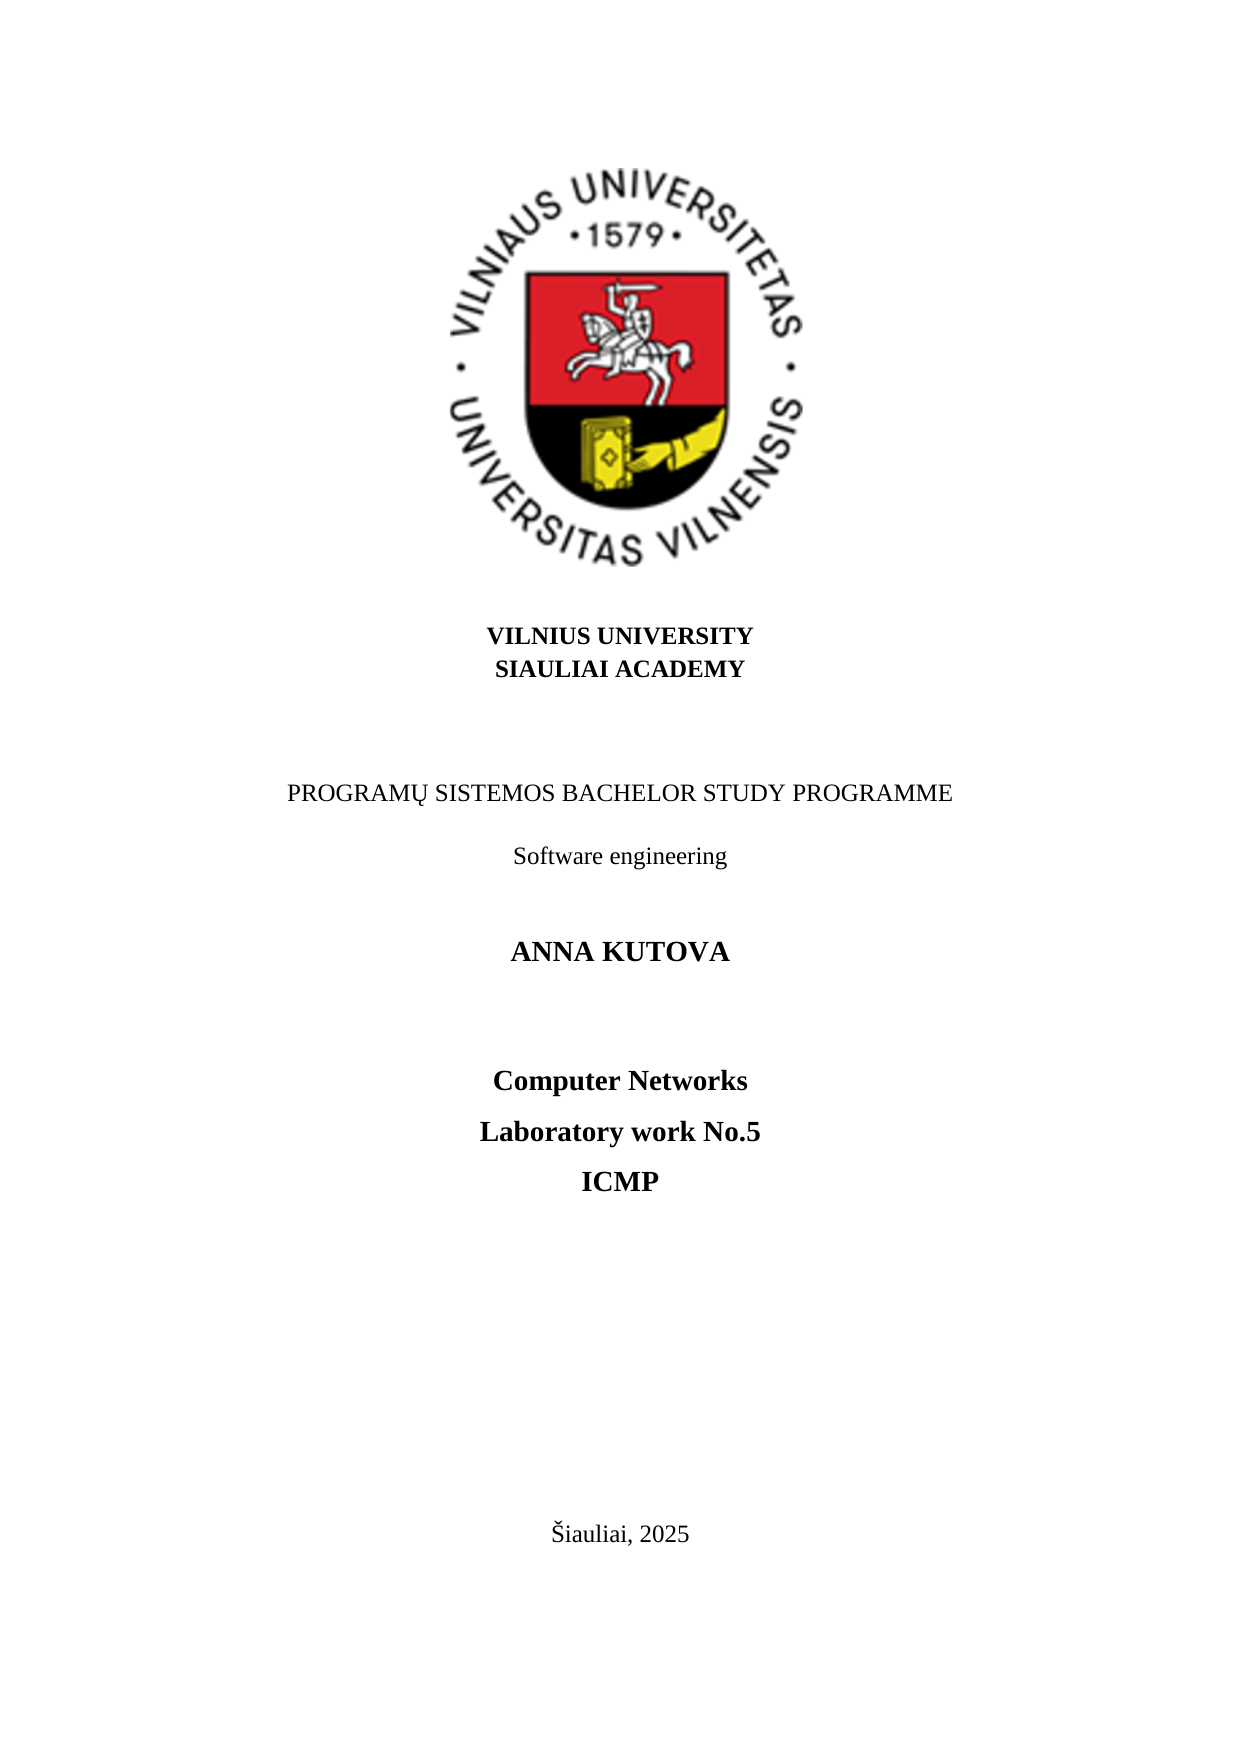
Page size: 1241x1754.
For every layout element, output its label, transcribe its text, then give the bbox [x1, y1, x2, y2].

text VILNIUS UNIVERSITY SIAULIAI ACADEMY [150, 621, 1090, 683]
text Computer Networks [150, 1063, 1090, 1097]
picture [449, 168, 804, 568]
text ANNA KUTOVA [150, 934, 1090, 968]
text ICMP [150, 1164, 1090, 1198]
text Software engineering [150, 841, 1090, 870]
text PROGRAMŲ SISTEMOS BACHELOR STUDY PROGRAMME [150, 778, 1090, 806]
text Šiauliai, 2025 [150, 1519, 1090, 1548]
text Laboratory work No.5 [150, 1114, 1090, 1147]
